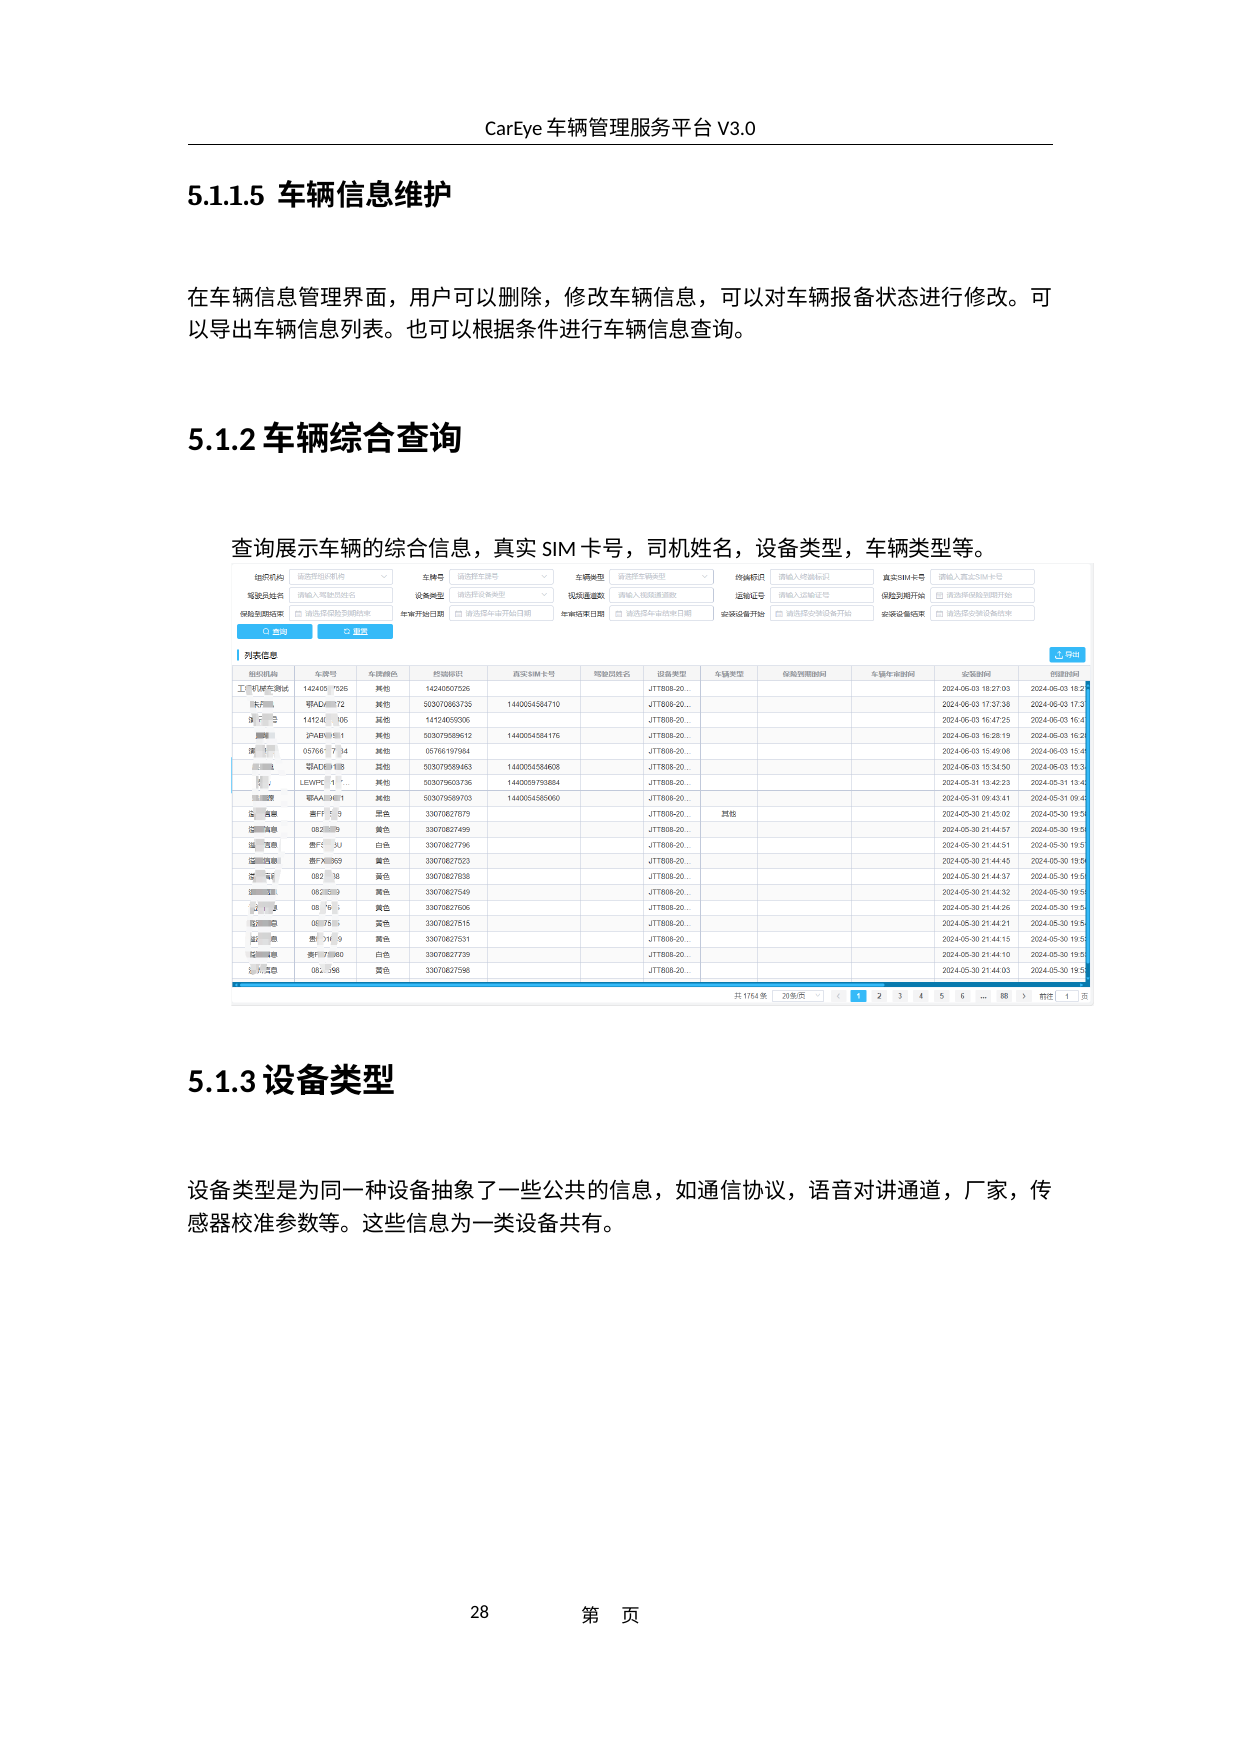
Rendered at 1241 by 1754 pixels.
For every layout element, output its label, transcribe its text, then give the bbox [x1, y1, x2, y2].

subtitle 车辆综合查询 [187, 404, 1053, 469]
subtitle 设备类型 [187, 1045, 1053, 1110]
text 设备类型是为同一种设备抽象了一些公共的信息，如通信协议，语音对讲通道，厂家，传感器校准参数等。这些信息为一类设备共有。 [187, 1173, 1053, 1238]
picture [231, 563, 1094, 1006]
text 查询展示车辆的综合信息，真实SIM卡号，司机姓名，设备类型，车辆类型等。 [187, 531, 1053, 563]
subtitle 车辆信息维护 [187, 160, 1053, 225]
text 在车辆信息管理界面，用户可以删除，修改车辆信息，可以对车辆报备状态进行修改。可以导出车辆信息列表。也可以根据条件进行车辆信息查询。 [187, 279, 1053, 344]
